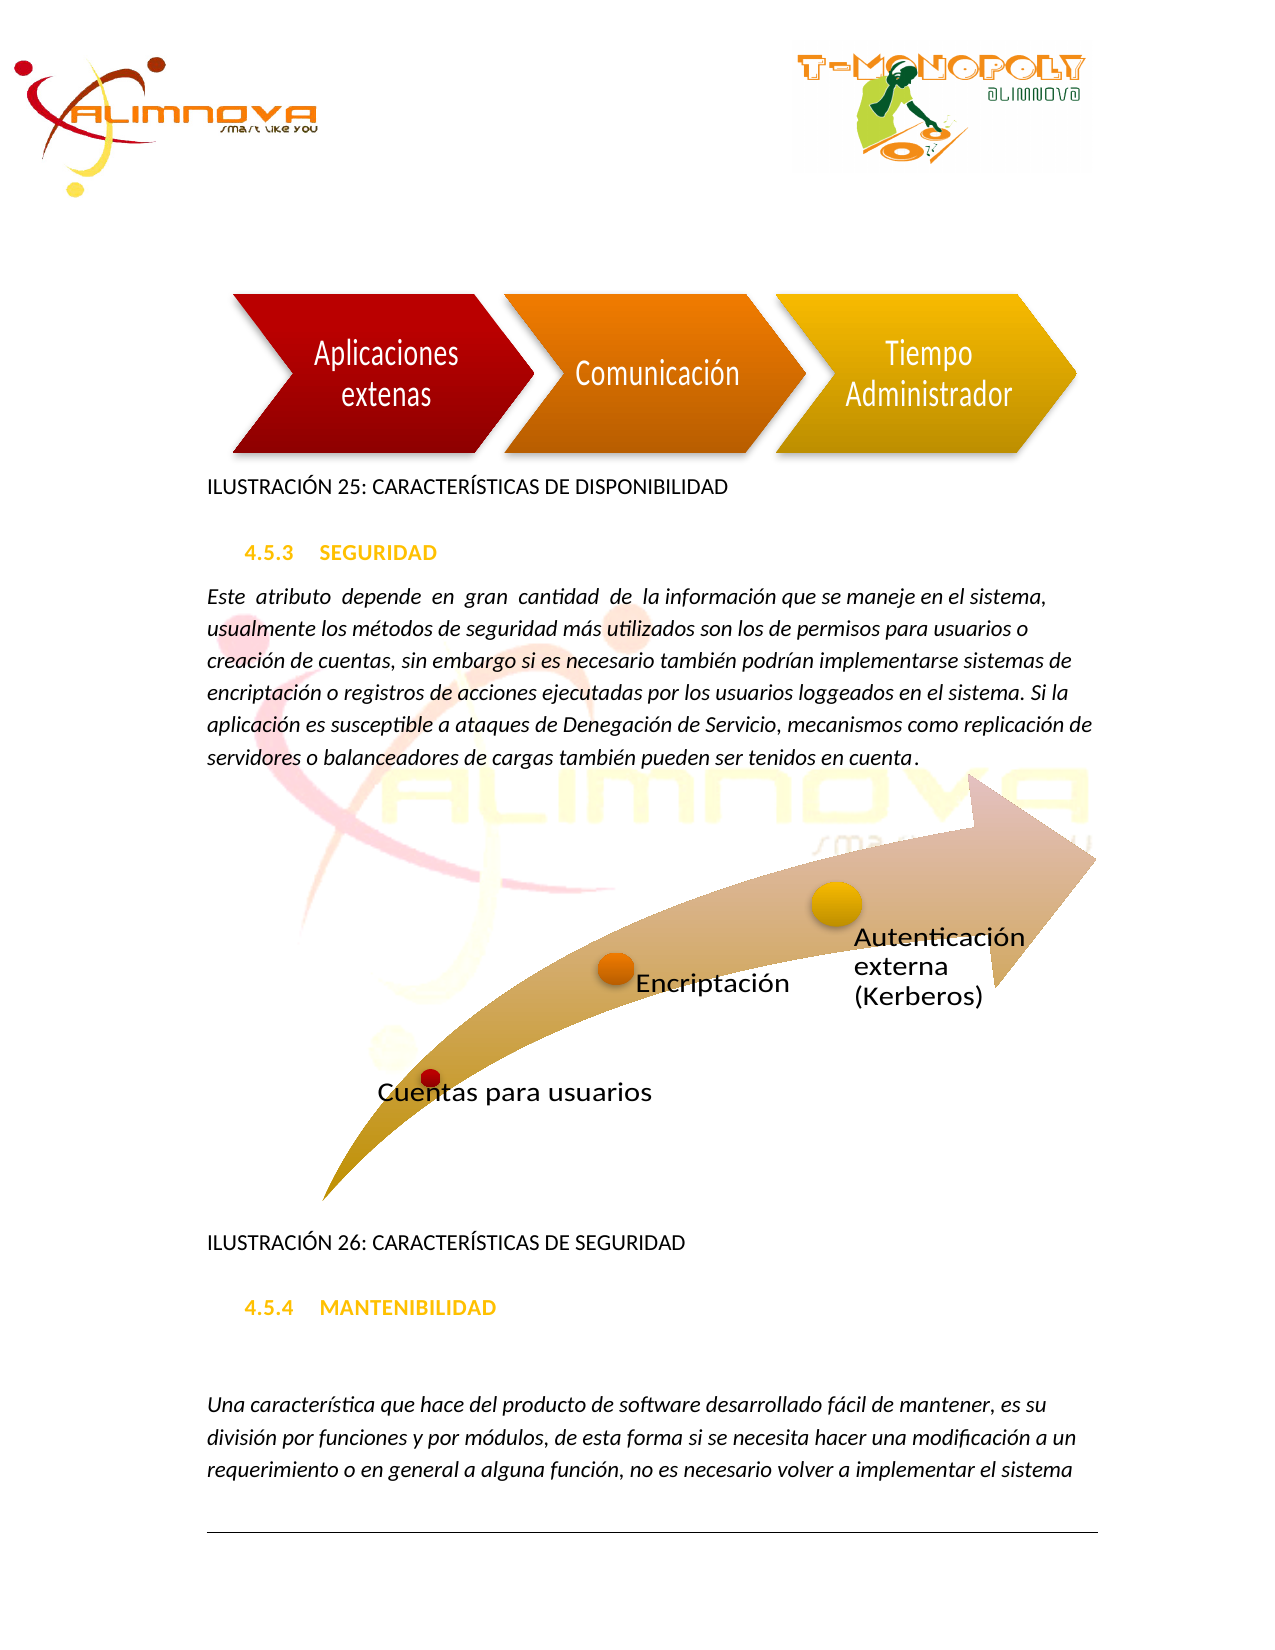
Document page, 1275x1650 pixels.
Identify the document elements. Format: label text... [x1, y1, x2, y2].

text Este atributo depende en gran cantidad de la información que se maneje en el sistema, usualmente los métodos de seguridad más utilizados son los de permisos para usuarios o creación de cuentas, sin embargo si es necesario también podrían implementarse sistemas de encriptación o registros de acciones ejecutadas por los usuarios loggeados en el sistema. Si la aplicación es susceptible a ataques de Denegación de Servicio, mecanismos como replicación de servidores o balanceadores de cargas también pueden ser tenidos en cuenta. [207, 582, 1098, 771]
picture [10, 55, 319, 199]
subtitle MANTENIBILIDAD [244, 1293, 1098, 1321]
picture [792, 40, 1093, 173]
subtitle SEGURIDAD [244, 538, 1098, 566]
